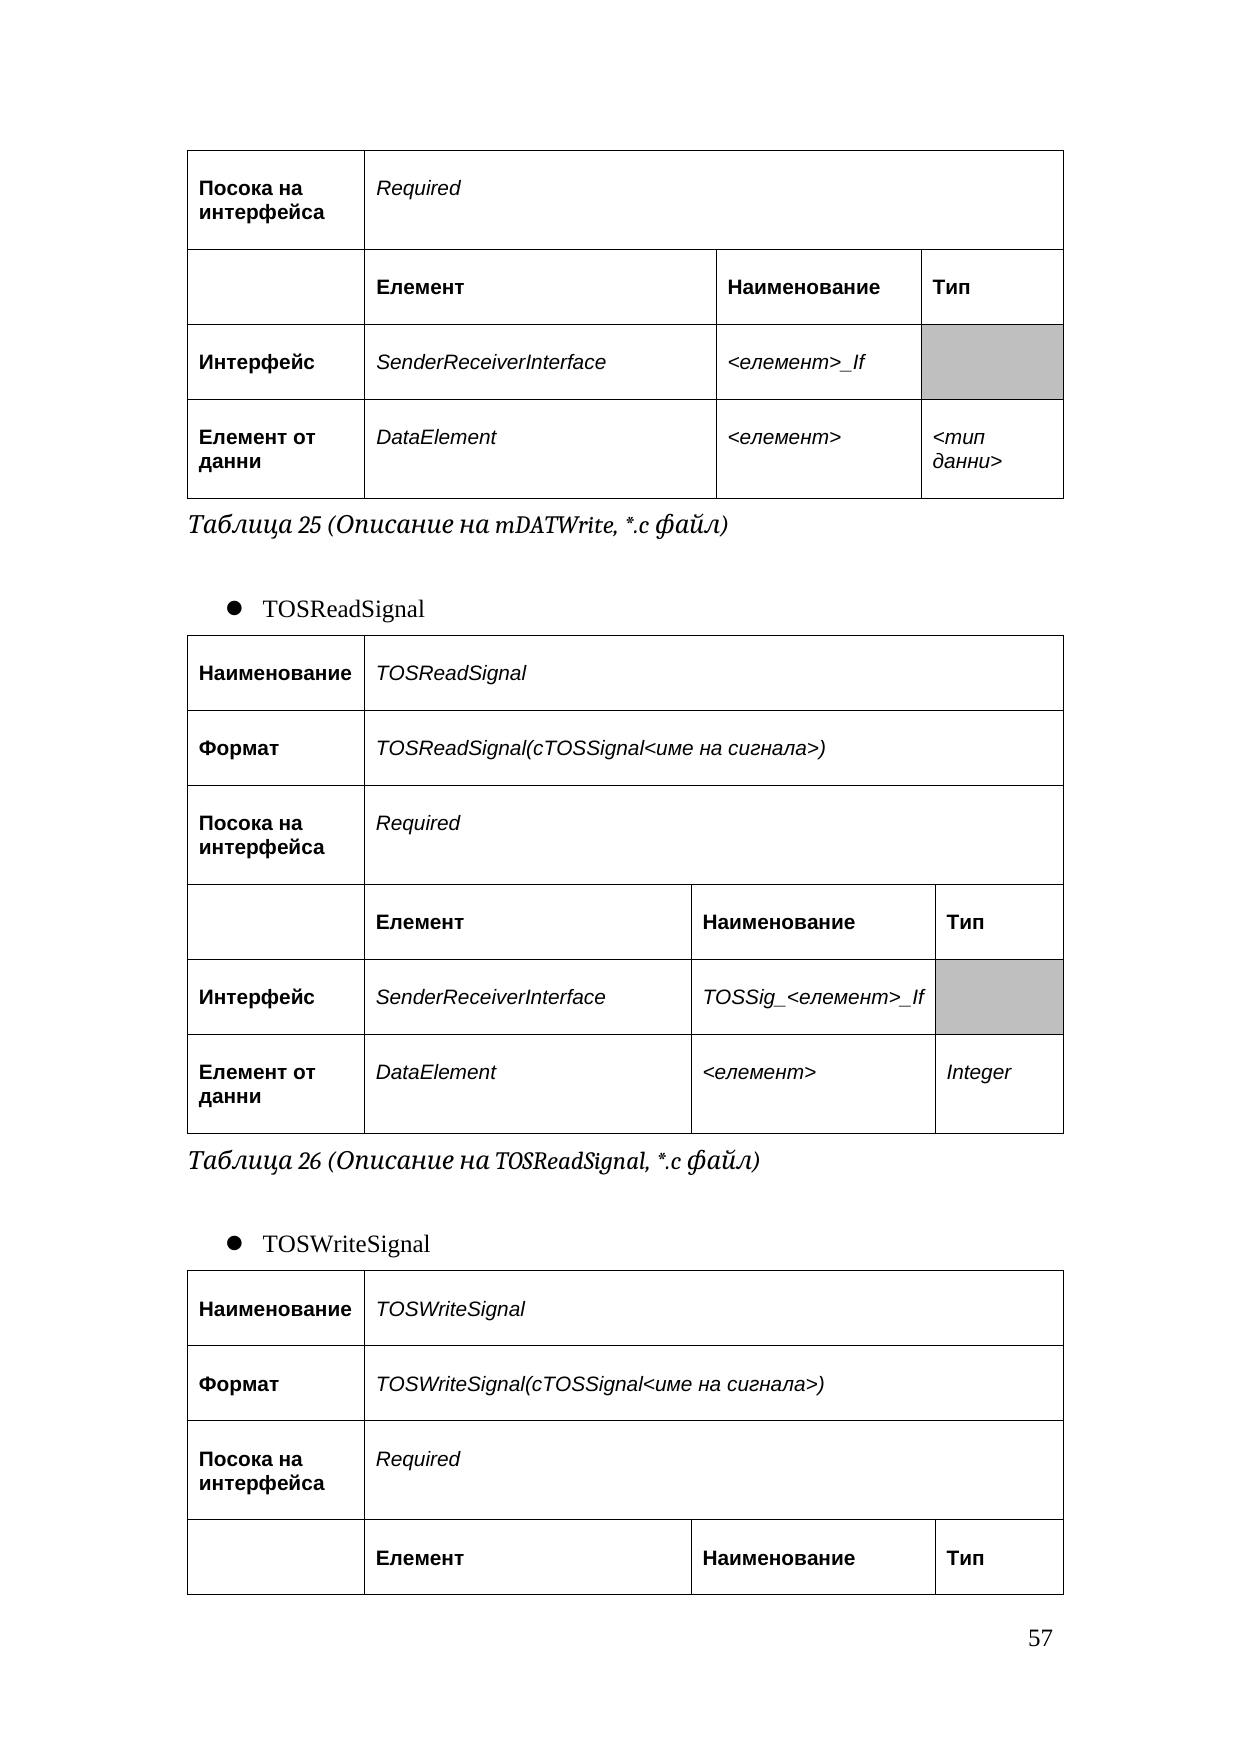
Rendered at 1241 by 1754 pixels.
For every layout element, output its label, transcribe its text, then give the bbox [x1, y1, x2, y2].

table_cell Интерфейс [188, 325, 364, 399]
table_cell Посока на интерфейса [188, 786, 364, 884]
table_cell Елемент [365, 885, 691, 959]
table_cell DataElement [365, 400, 716, 498]
table_cell Тип [936, 885, 1063, 959]
table_cell <елемент> [692, 1035, 935, 1133]
table_cell Елемент от данни [188, 400, 364, 498]
table_cell <елемент> [717, 400, 921, 498]
table_cell TOSReadSignal(cTOSSignal<име на сигнала>) [365, 711, 1063, 785]
table_cell SenderReceiverInterface [365, 325, 716, 399]
table_cell Наименование [692, 885, 935, 959]
table_cell Required [365, 151, 1063, 249]
table_cell TOSSig_<елемент>_If [692, 960, 935, 1034]
table_cell Формат [188, 1346, 364, 1420]
table_header TOSReadSignal [365, 636, 1063, 710]
table_cell SenderReceiverInterface [365, 960, 691, 1034]
table_cell Елемент от данни [188, 1035, 364, 1133]
table_cell [188, 885, 364, 959]
table_cell Наименование [692, 1520, 935, 1594]
table_cell [922, 325, 1063, 399]
list TOSReadSignal [225, 594, 1053, 623]
table_cell [188, 1520, 364, 1594]
table_cell <елемент>_If [717, 325, 921, 399]
table_cell [936, 960, 1063, 1034]
table_cell Посока на интерфейса [188, 151, 364, 249]
table_cell Наименование [717, 250, 921, 324]
table_cell Тип [936, 1520, 1063, 1594]
table_cell Required [365, 1421, 1063, 1519]
table_cell Формат [188, 711, 364, 785]
table_header Наименование [188, 1271, 364, 1345]
table_cell Интерфейс [188, 960, 364, 1034]
list TOSWriteSignal [225, 1229, 1053, 1258]
table_cell DataElement [365, 1035, 691, 1133]
table_cell Елемент [365, 1520, 691, 1594]
text Таблица 25 (Описание на mDATWrite, *.c файл) [187, 511, 1053, 540]
table_cell [188, 250, 364, 324]
table_cell Required [365, 786, 1063, 884]
text Таблица 26 (Описание на TOSReadSignal, *.c файл) [187, 1147, 1053, 1175]
table_cell Integer [936, 1035, 1063, 1133]
table_header TOSWriteSignal [365, 1271, 1063, 1345]
table_cell TOSWriteSignal(cTOSSignal<име на сигнала>) [365, 1346, 1063, 1420]
table_cell Елемент [365, 250, 716, 324]
table_cell Посока на интерфейса [188, 1421, 364, 1519]
table_cell Тип [922, 250, 1063, 324]
table_cell <тип данни> [922, 400, 1063, 498]
table_header Наименование [188, 636, 364, 710]
